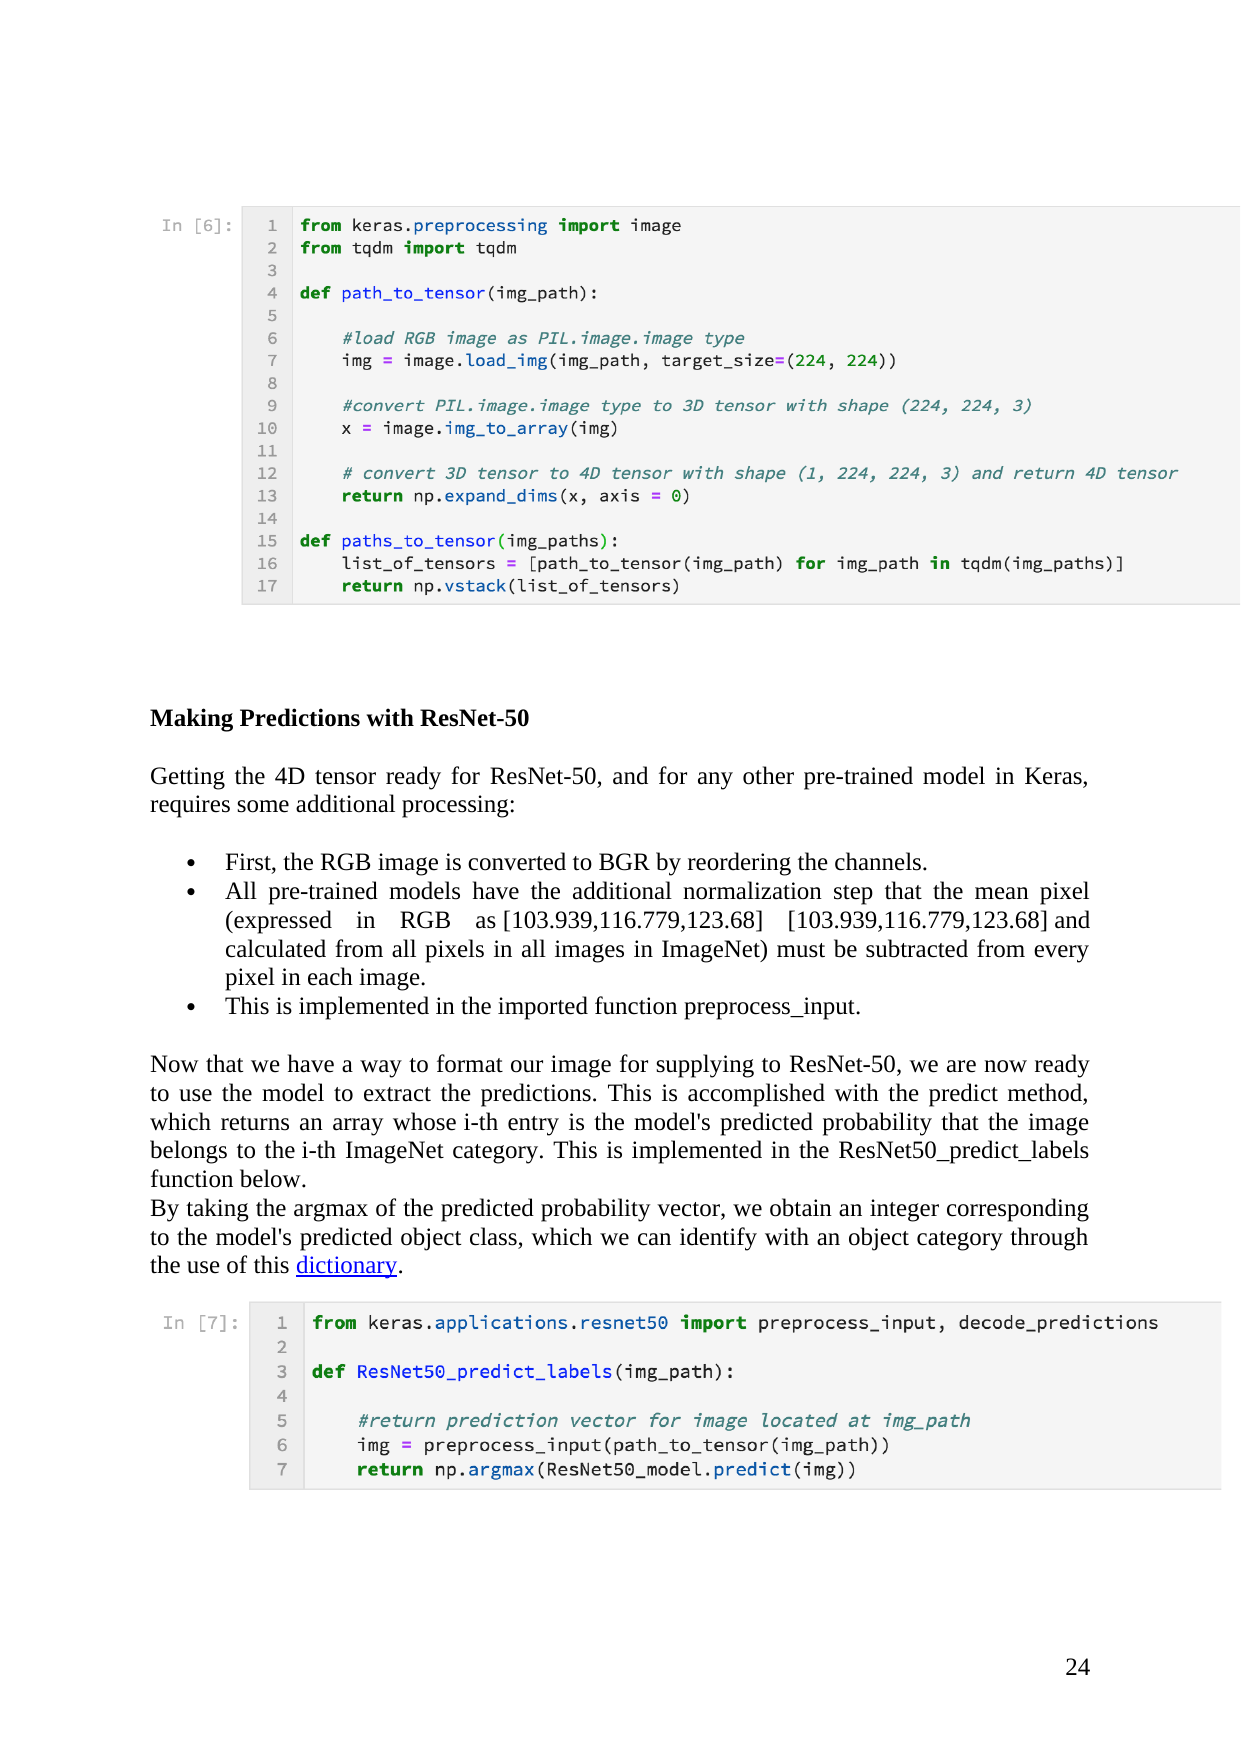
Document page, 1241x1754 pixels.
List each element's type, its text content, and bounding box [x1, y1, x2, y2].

text By taking the argmax of the predicted probability vector, we obtain an integer corresponding to the model's predicted object class, which we can identify with an object category through the use of this dictionary. [150, 1193, 1090, 1279]
list This is implemented in the imported function preprocess_input. [187, 991, 1090, 1020]
picture [150, 191, 1241, 623]
subtitle Making Predictions with ResNet-50 [150, 703, 1090, 732]
picture [150, 1291, 1222, 1504]
list First, the RGB image is converted to BGR by reordering the channels. [187, 847, 1090, 876]
text Now that we have a way to format our image for supplying to ResNet-50, we are now ready to use the model to extract the predictions. This is accomplished with the predict method, which returns an array whose i-th entry is the model's predicted probability that the image belongs to the i-th ImageNet category. This is implemented in the ResNet50_predict_labels function below. [150, 1049, 1090, 1193]
list All pre-trained models have the additional normalization step that the mean pixel (expressed in RGB as [103.939,116.779,123.68] [103.939,116.779,123.68] and calculated from all pixels in all images in ImageNet) must be subtracted from every pixel in each image. [187, 876, 1090, 991]
text Getting the 4D tensor ready for ResNet-50, and for any other pre-trained model in Keras, requires some additional processing: [150, 761, 1090, 818]
